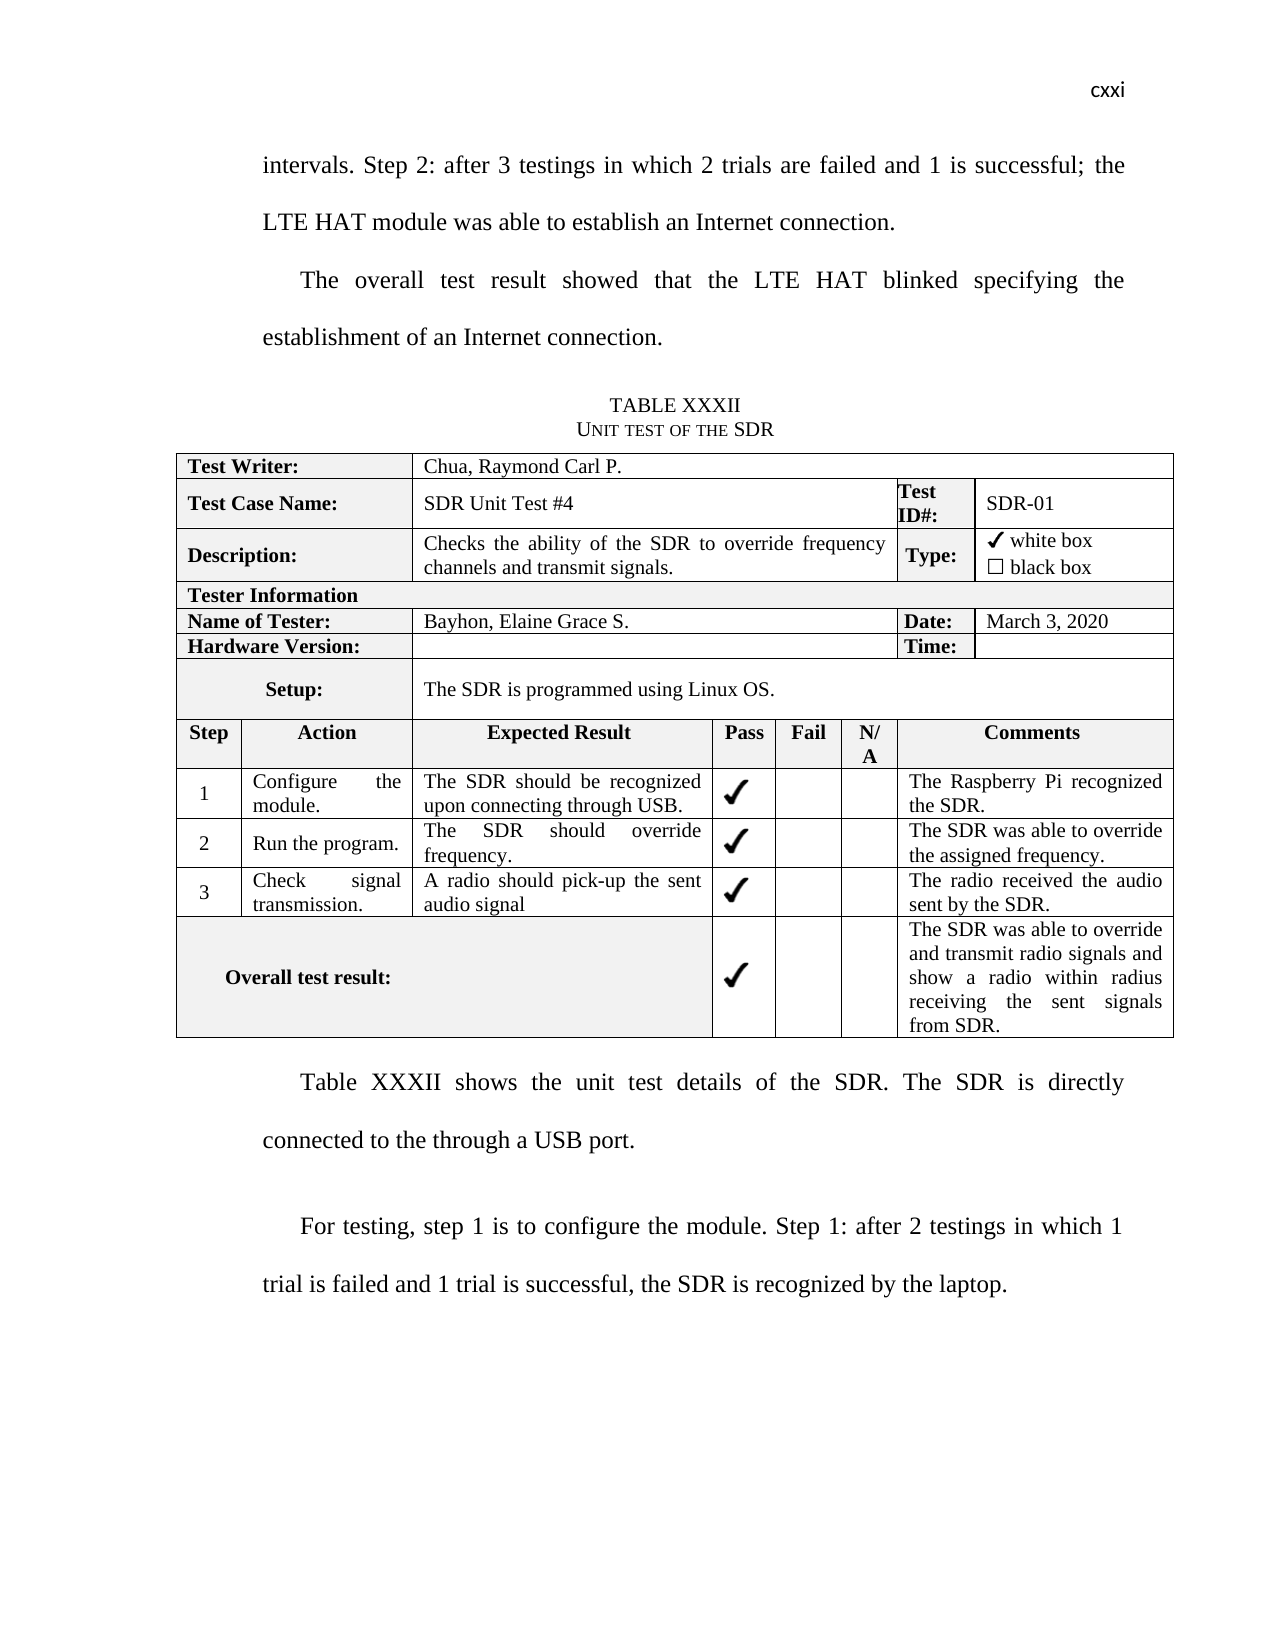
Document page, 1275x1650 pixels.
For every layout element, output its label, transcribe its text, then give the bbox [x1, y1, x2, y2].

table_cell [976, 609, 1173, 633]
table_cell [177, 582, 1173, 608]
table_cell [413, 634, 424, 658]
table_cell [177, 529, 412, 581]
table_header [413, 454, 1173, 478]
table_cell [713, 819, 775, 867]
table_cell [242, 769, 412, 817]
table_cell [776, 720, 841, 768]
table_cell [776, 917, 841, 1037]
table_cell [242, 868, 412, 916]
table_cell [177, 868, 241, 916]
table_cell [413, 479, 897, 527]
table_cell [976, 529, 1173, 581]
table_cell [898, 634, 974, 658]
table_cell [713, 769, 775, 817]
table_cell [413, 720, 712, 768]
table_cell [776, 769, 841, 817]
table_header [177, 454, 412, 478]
text For testing, step 1 is to configure the module. Step 1: after 2 testings in which 1 trial is failed and 1 trial is successful, the SDR is recognized by the laptop. [262, 1211, 1125, 1298]
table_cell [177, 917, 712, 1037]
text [262, 150, 1125, 236]
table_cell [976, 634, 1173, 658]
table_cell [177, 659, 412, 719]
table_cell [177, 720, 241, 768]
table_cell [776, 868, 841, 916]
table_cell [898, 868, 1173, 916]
picture [723, 877, 749, 903]
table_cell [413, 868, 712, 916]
text The overall test result showed that the LTE HAT blinked specifying the establishment of an Internet connection. [262, 265, 1125, 351]
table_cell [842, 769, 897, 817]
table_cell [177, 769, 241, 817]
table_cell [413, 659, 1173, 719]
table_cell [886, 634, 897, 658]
picture [723, 828, 749, 854]
picture [723, 962, 749, 988]
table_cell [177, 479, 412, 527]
text Table XXXII shows the unit test details of the SDR. The SDR is directly connected to the through a USB port. [262, 1067, 1125, 1153]
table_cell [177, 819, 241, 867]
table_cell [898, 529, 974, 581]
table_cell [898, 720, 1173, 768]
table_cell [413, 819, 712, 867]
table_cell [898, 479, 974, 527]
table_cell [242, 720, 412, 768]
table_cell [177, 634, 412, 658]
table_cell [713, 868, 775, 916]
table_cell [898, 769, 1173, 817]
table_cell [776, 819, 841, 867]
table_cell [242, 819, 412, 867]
picture [723, 779, 749, 805]
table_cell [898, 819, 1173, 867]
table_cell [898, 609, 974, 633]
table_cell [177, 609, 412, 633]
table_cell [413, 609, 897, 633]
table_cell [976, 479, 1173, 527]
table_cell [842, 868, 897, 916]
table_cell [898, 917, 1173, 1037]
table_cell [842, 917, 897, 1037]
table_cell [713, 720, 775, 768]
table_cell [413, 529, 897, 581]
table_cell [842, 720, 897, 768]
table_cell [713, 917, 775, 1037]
text TABLE XXXII Unit test of the SDR [225, 392, 1125, 441]
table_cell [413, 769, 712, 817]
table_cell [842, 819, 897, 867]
picture [987, 531, 1004, 548]
